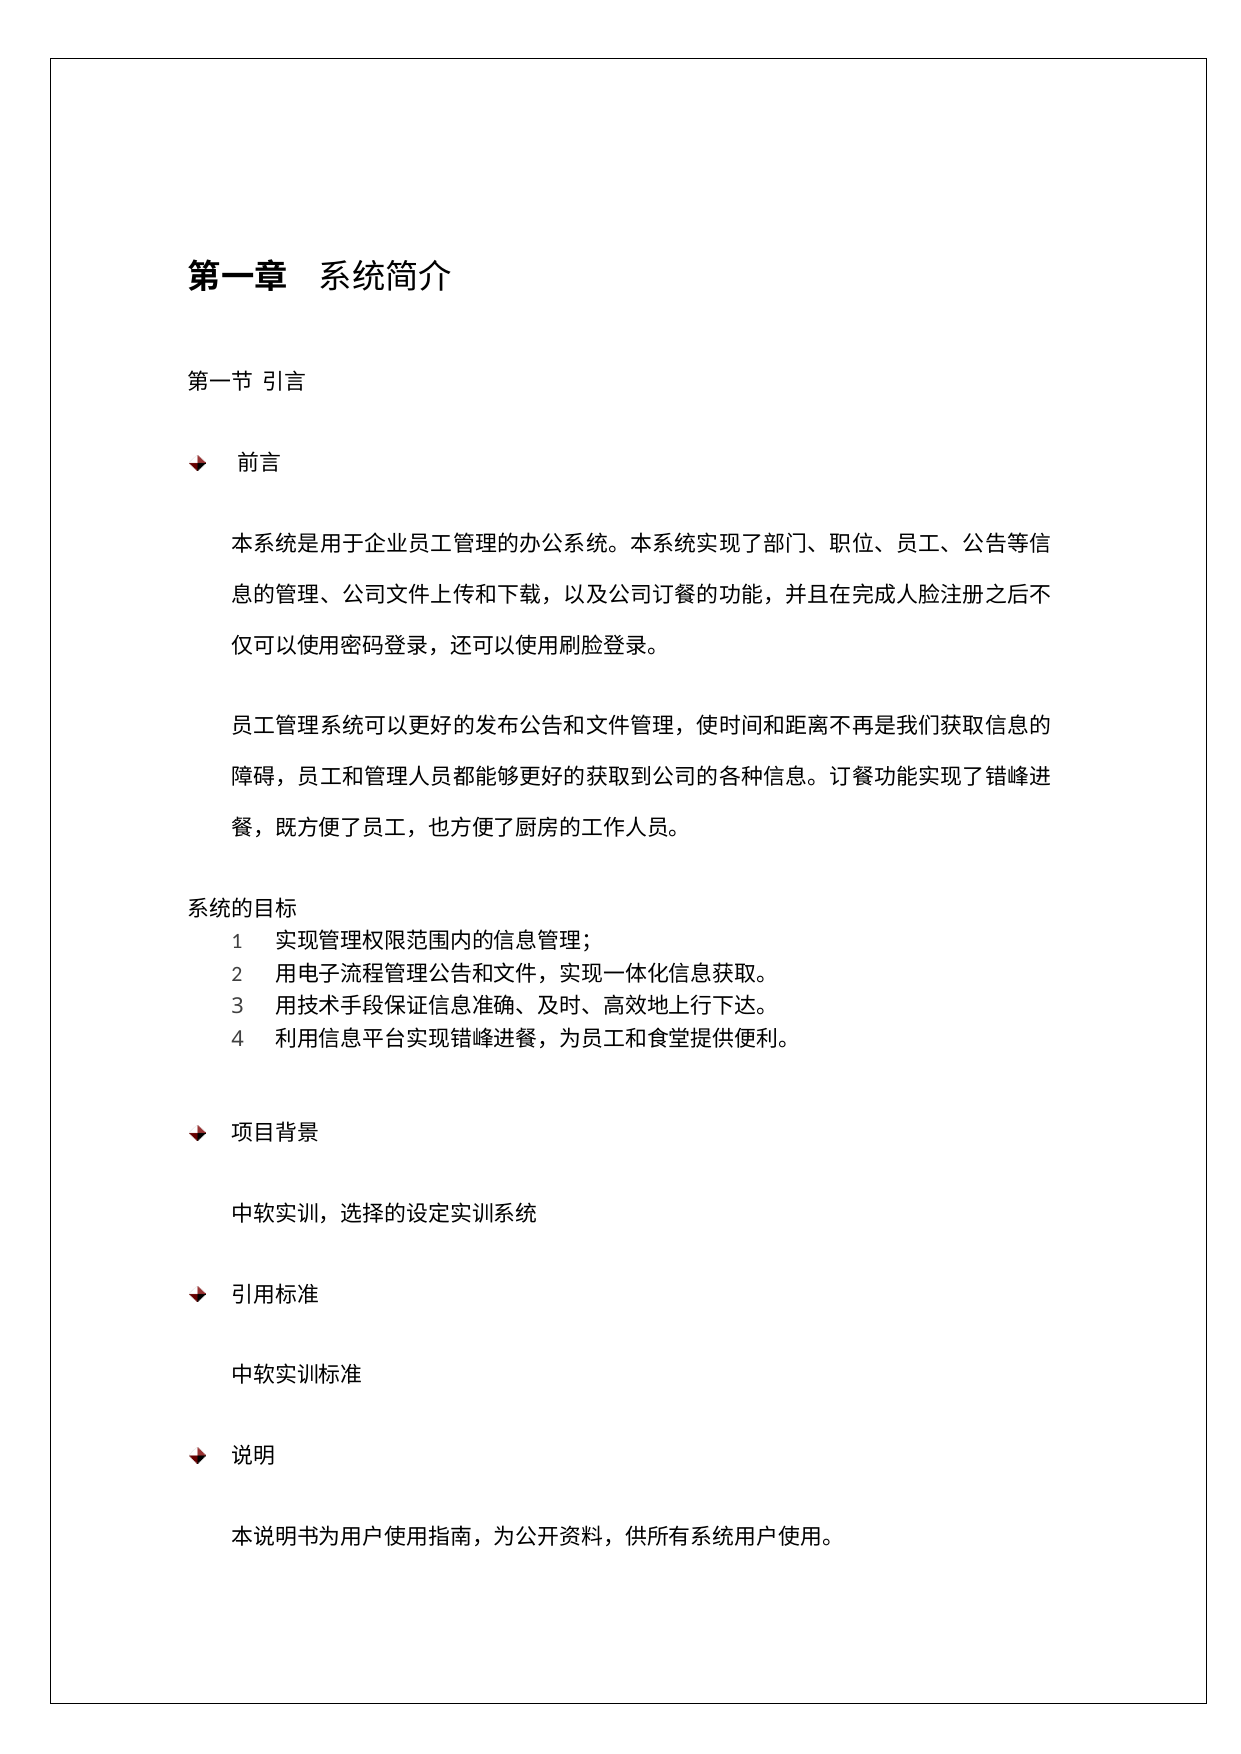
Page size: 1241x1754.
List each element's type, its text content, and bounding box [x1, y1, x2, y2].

list 利用信息平台实现错峰进餐，为员工和食堂提供便利。 [231, 1021, 1052, 1053]
list 中软实训标准 [231, 1357, 1052, 1389]
picture [188, 1446, 206, 1464]
list 系统简介 [187, 241, 1052, 306]
list 本系统是用于企业员工管理的办公系统。本系统实现了部门、职位、员工、公告等信息的管理、公司文件上传和下载，以及公司订餐的功能，并且在完成人脸注册之后不仅可以使用密码登录，还可以使用刷脸登录。 [231, 525, 1052, 660]
list 引言 [187, 364, 1052, 396]
text 中软实训，选择的设定实训系统 [187, 1196, 1052, 1228]
list 用技术手段保证信息准确、及时、高效地上行下达。 [231, 988, 1052, 1021]
picture [188, 1124, 206, 1141]
list 用电子流程管理公告和文件，实现一体化信息获取。 [231, 956, 1052, 988]
picture [188, 454, 206, 471]
list 员工管理系统可以更好的发布公告和文件管理，使时间和距离不再是我们获取信息的障碍，员工和管理人员都能够更好的获取到公司的各种信息。订餐功能实现了错峰进餐，既方便了员工，也方便了厨房的工作人员。 [231, 708, 1052, 842]
list 前言 [187, 445, 1052, 477]
text 本说明书为用户使用指南，为公开资料，供所有系统用户使用。 [231, 1518, 1052, 1551]
list 说明 [187, 1438, 1052, 1470]
list 实现管理权限范围内的信息管理； [231, 923, 1052, 956]
picture [188, 1285, 206, 1302]
text 系统的目标 [187, 891, 1052, 923]
list 引用标准 [187, 1276, 1052, 1309]
list 项目背景 [187, 1115, 1052, 1147]
